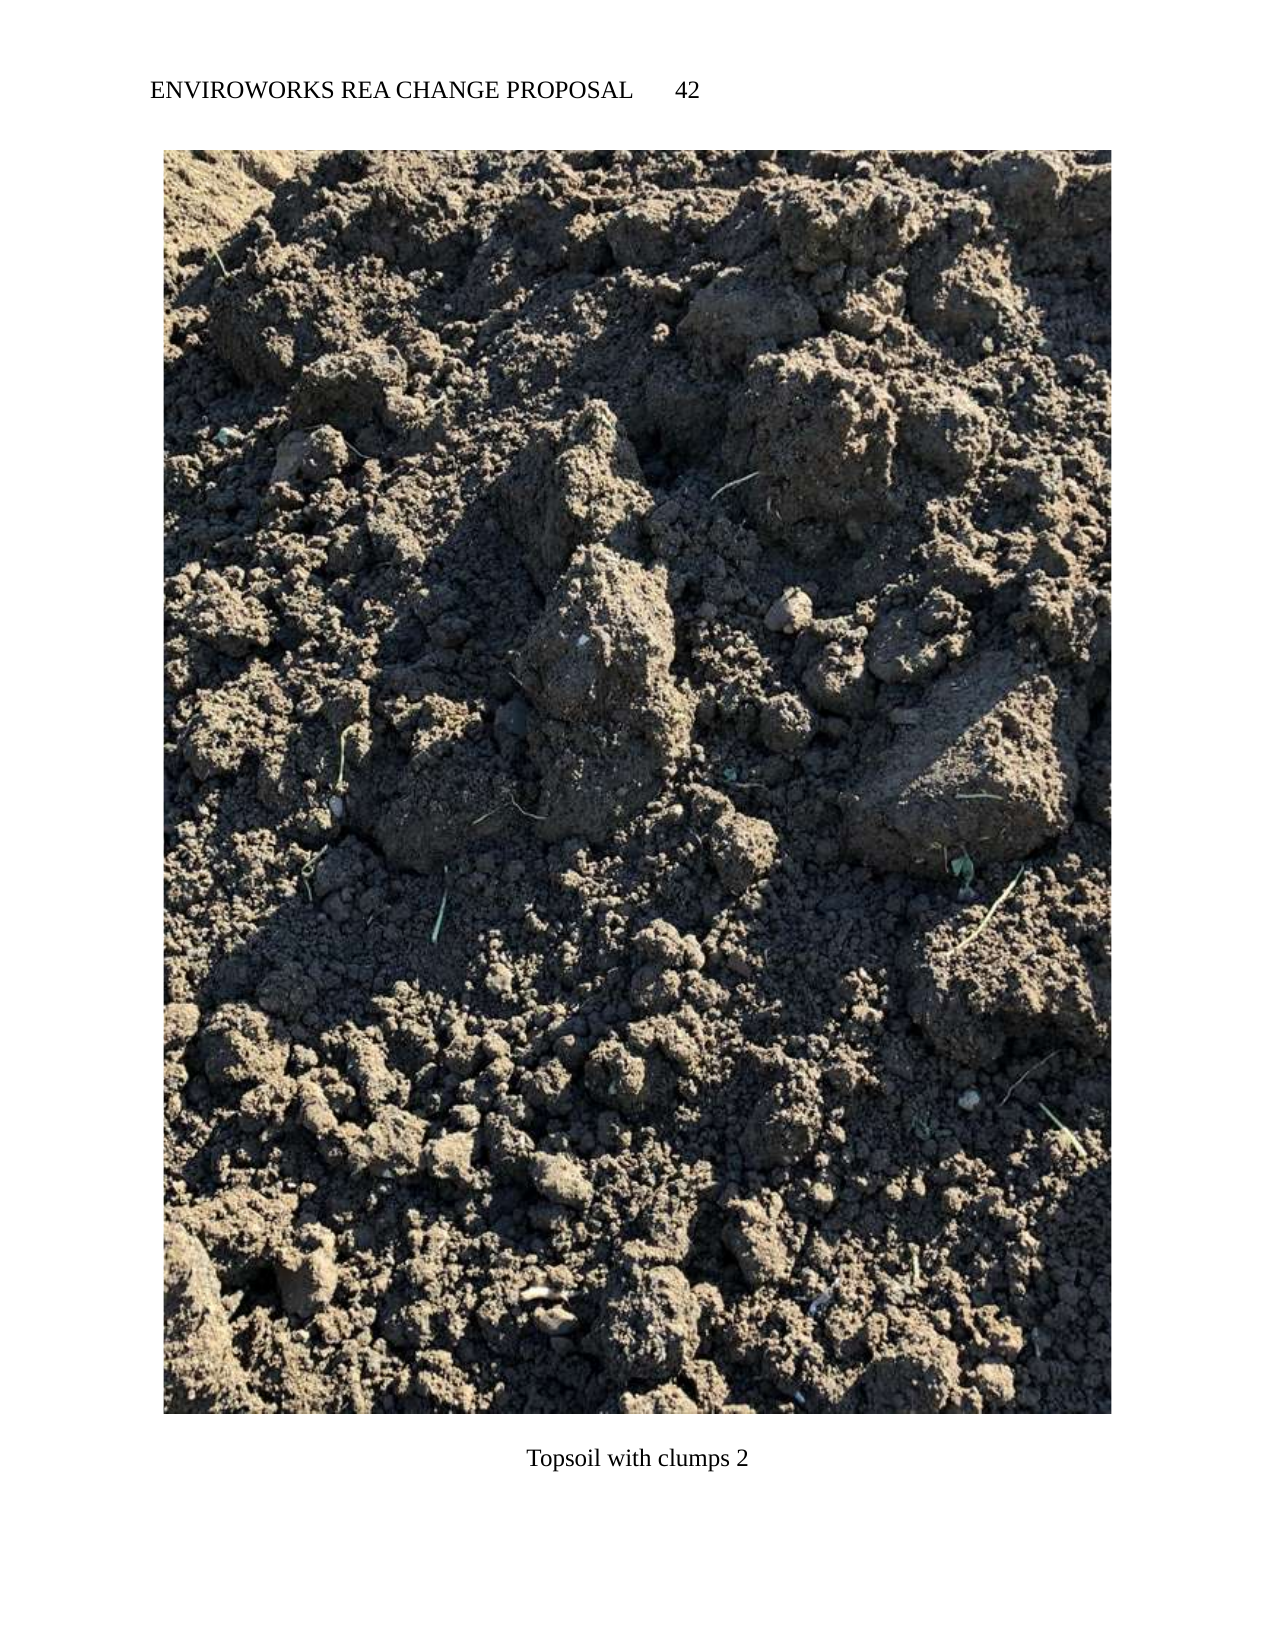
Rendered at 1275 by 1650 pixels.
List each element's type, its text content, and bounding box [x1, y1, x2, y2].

text Topsoil with clumps 2 [150, 1443, 1125, 1472]
picture [163, 150, 1112, 1414]
